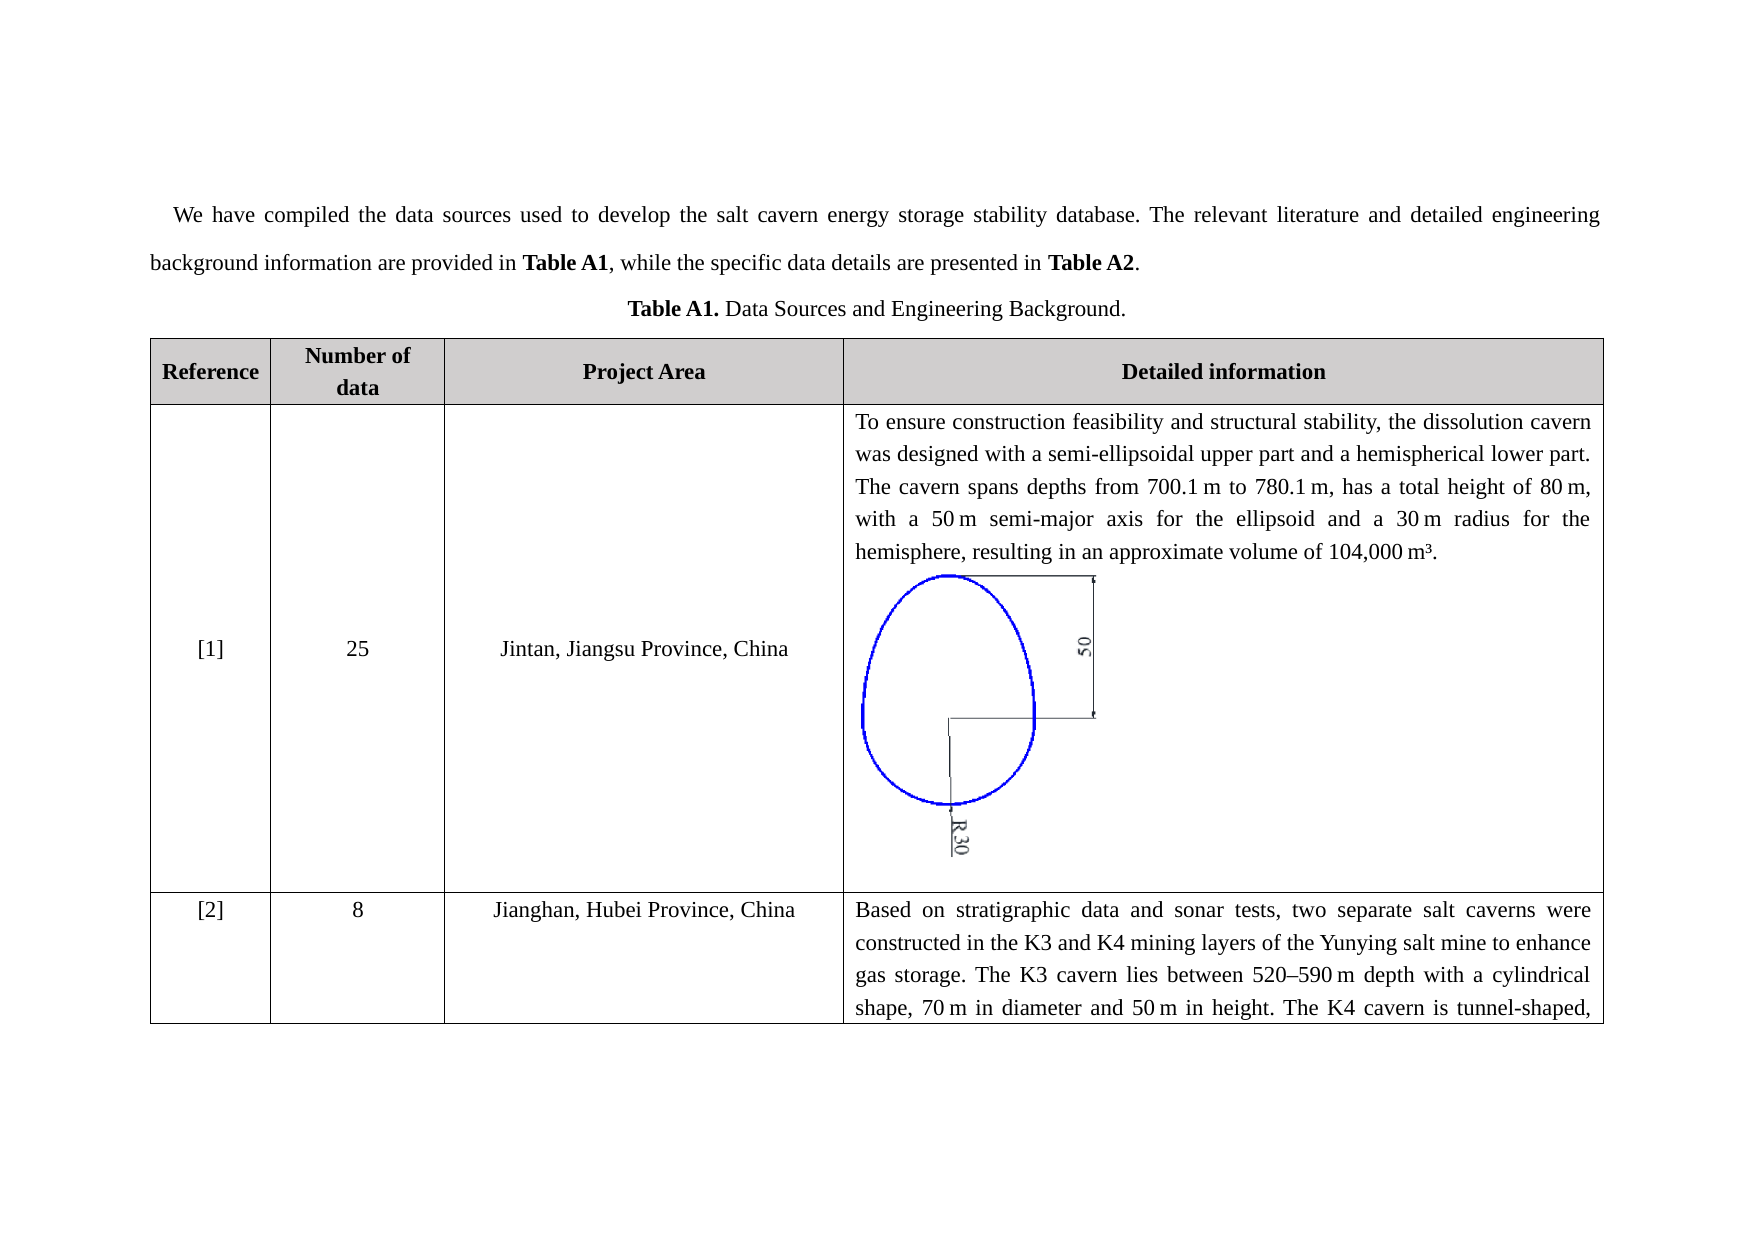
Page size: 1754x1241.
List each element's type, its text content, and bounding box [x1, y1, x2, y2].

picture [855, 567, 1103, 863]
table_cell To ensure construction feasibility and structural stability, the dissolution cavern was designed with a semi-ellipsoidal upper part and a hemispherical lower part. The cavern spans depths from 700.1 m to 780.1 m, has a total height of 80 m, with a 50 m semi-major axis for the ellipsoid and a 30 m radius for the hemisphere, resulting in an approximate volume of 104,000 m³. [844, 405, 1603, 892]
table_cell [1] [151, 405, 270, 892]
table_header Number of data [271, 339, 444, 404]
table_header Detailed information [844, 339, 1603, 404]
text We have compiled the data sources used to develop the salt cavern energy storage stability database. The relevant literature and detailed engineering background information are provided in Table A1, while the specific data details are presented in Table A2. [150, 198, 1604, 279]
table_header Reference [151, 339, 270, 404]
table_cell [2] [151, 893, 270, 1023]
table_cell 8 [271, 893, 444, 1023]
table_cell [844, 893, 1603, 1023]
table_cell Jintan, Jiangsu Province, China [445, 405, 843, 892]
table_cell 25 [271, 405, 444, 892]
text Table A1. Data Sources and Engineering Background. [150, 292, 1604, 324]
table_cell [445, 893, 843, 1023]
table_header Project Area [445, 339, 843, 404]
